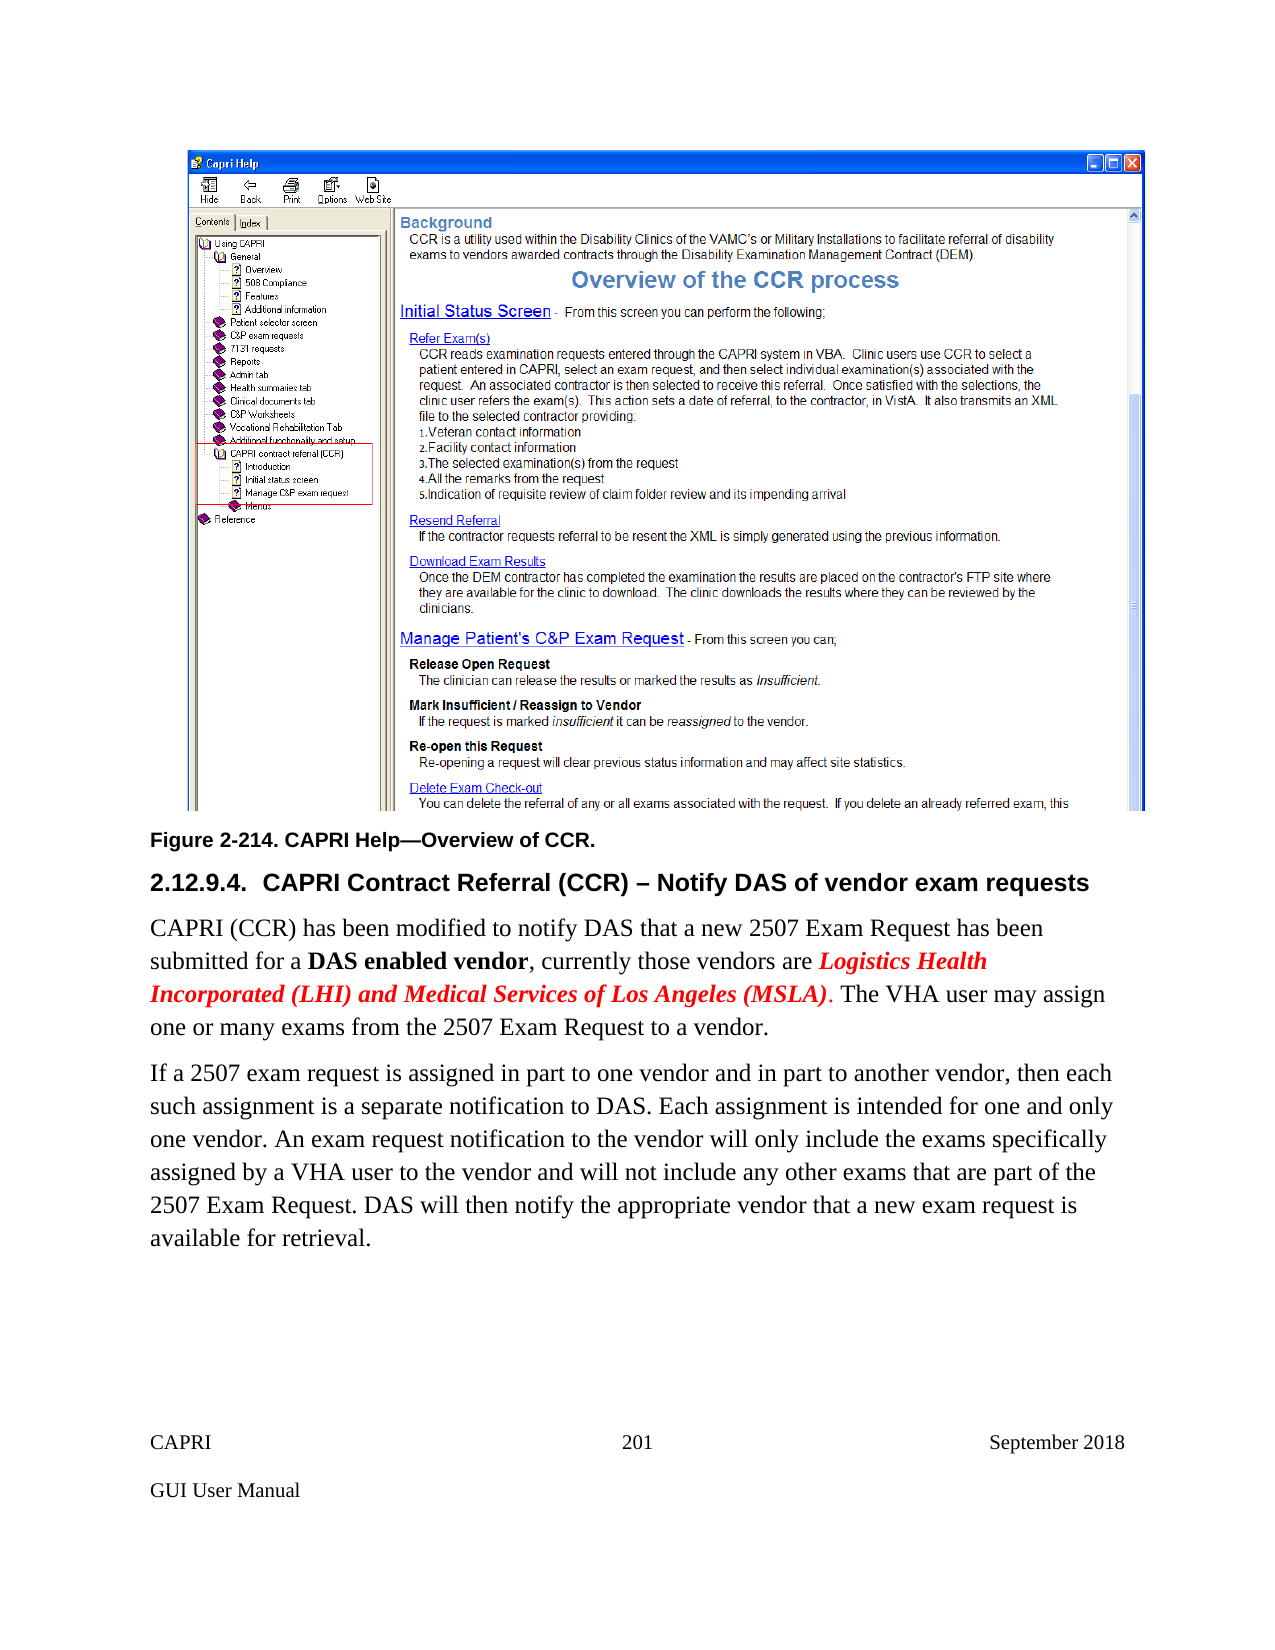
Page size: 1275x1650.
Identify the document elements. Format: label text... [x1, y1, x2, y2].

text If a 2507 exam request is assigned in part to one vendor and in part to another vendor, then each such assignment is a separate notification to DAS. Each assignment is intended for one and only one vendor. An exam request notification to the vendor will only include the exams specifically assigned by a VHA user to the vendor and will not include any other exams that are part of the 2507 Exam Request. DAS will then notify the appropriate vendor that a new exam request is available for retrieval. [150, 1058, 1125, 1252]
text CAPRI (CCR) has been modified to notify DAS that a new 2507 Exam Request has been submitted for a DAS enabled vendor, currently those vendors are Logistics Health Incorporated (LHI) and Medical Services of Los Angeles (MSLA). The VHA user may assign one or many exams from the 2507 Exam Request to a vendor. [150, 913, 1125, 1041]
subtitle CAPRI Contract Referral (CCR) – Notify DAS of vendor exam requests [150, 868, 1125, 896]
picture [187, 150, 1146, 811]
